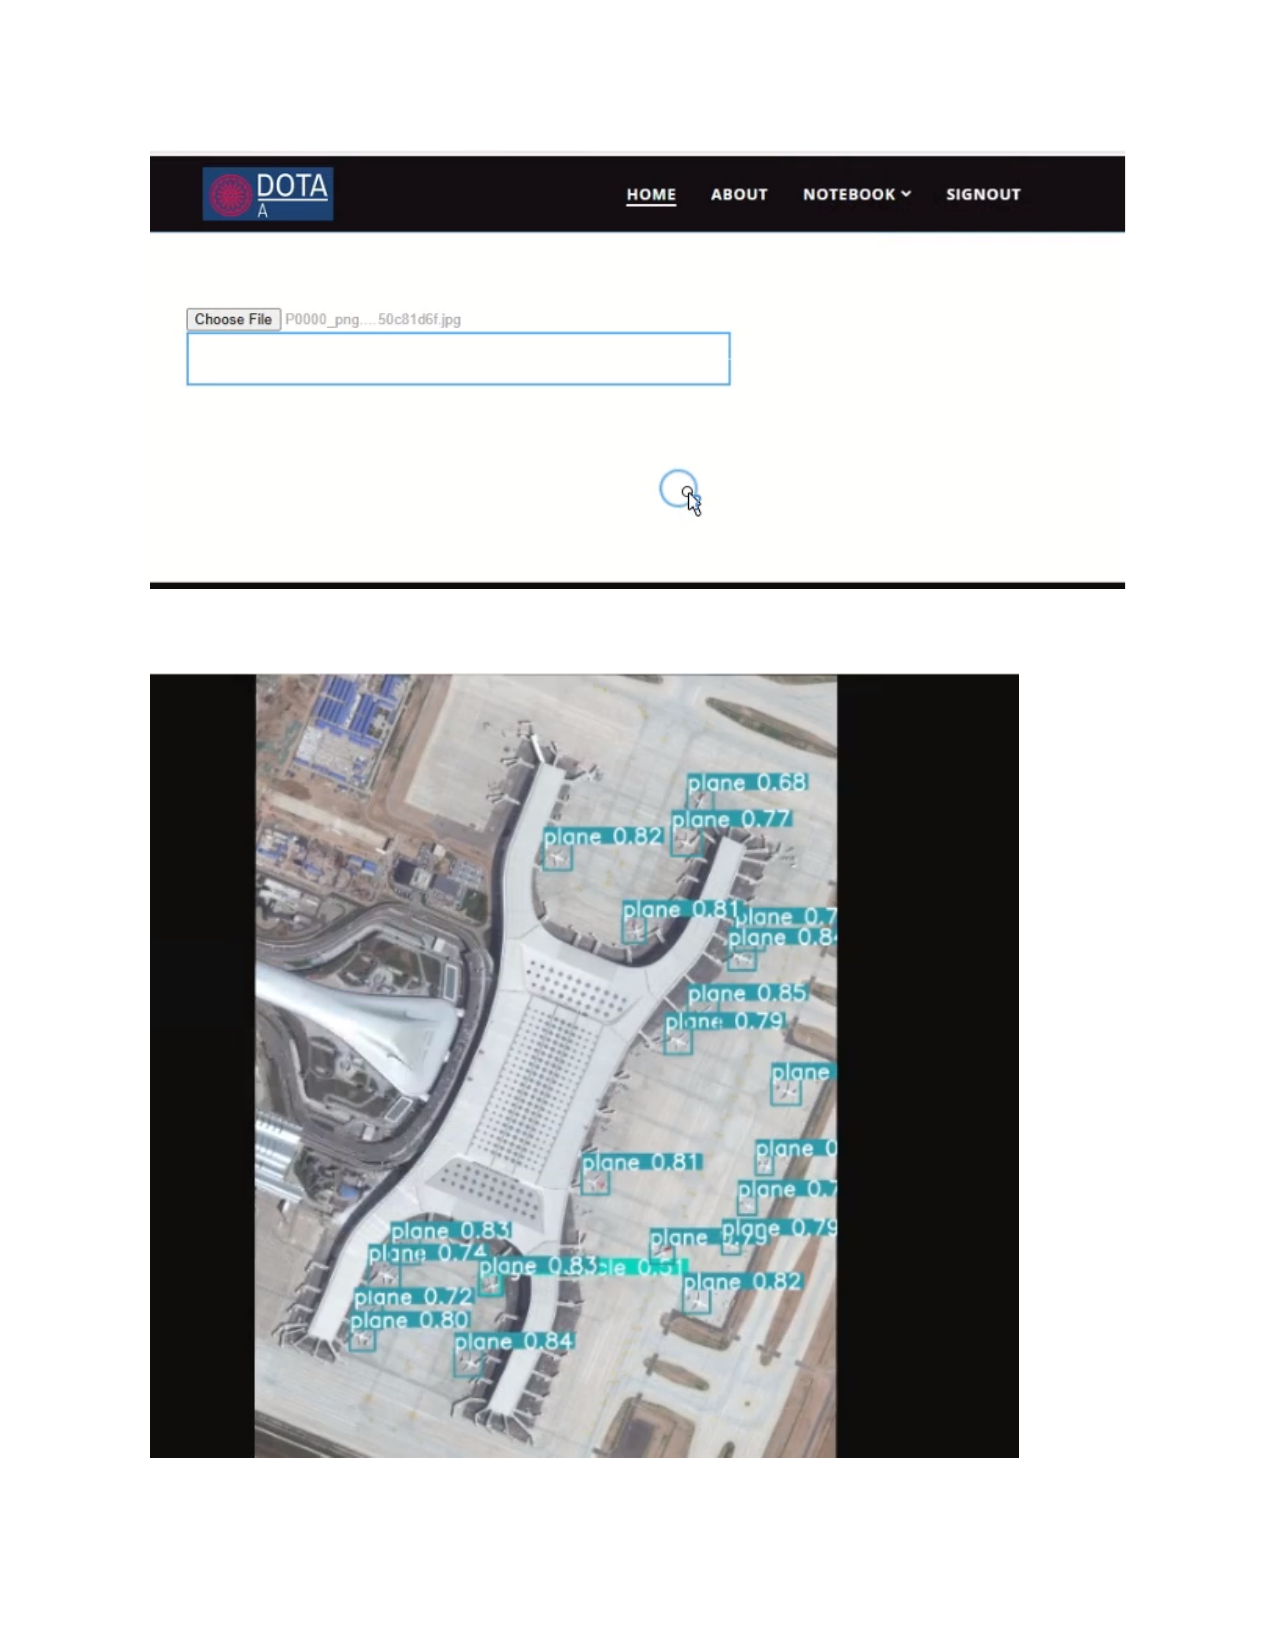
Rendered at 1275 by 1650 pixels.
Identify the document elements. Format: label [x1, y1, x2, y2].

picture [150, 150, 1125, 589]
picture [150, 673, 1019, 1458]
